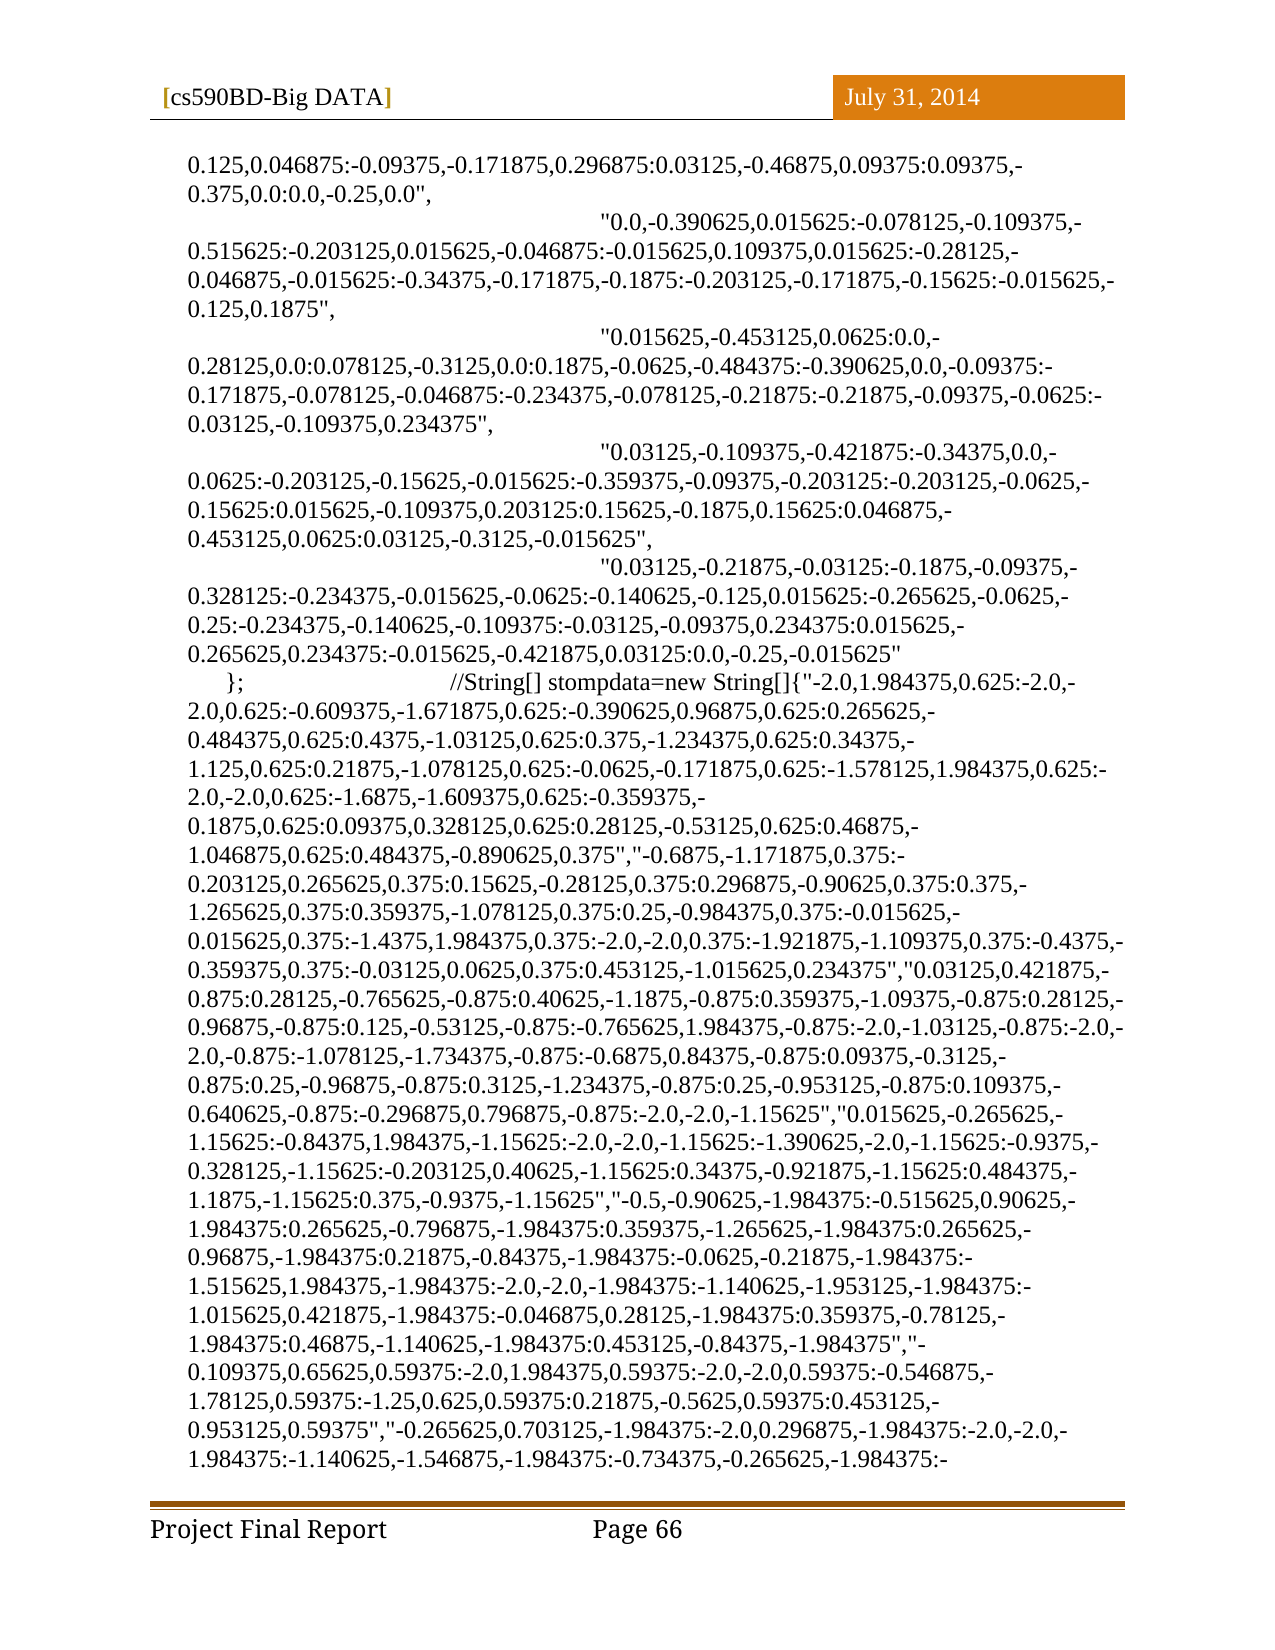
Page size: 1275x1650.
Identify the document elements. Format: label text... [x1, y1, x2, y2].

text "0.03125,-0.109375,-0.421875:-0.34375,0.0,-0.0625:-0.203125,-0.15625,-0.015625:-0.359375,-0.09375,-0.203125:-0.203125,-0.0625,-0.15625:0.015625,-0.109375,0.203125:0.15625,-0.1875,0.15625:0.046875,-0.453125,0.0625:0.03125,-0.3125,-0.015625", [187, 437, 1125, 552]
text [187, 667, 1125, 1472]
text "0.015625,-0.453125,0.0625:0.0,-0.28125,0.0:0.078125,-0.3125,0.0:0.1875,-0.0625,-0.484375:-0.390625,0.0,-0.09375:-0.171875,-0.078125,-0.046875:-0.234375,-0.078125,-0.21875:-0.21875,-0.09375,-0.0625:-0.03125,-0.109375,0.234375", [187, 322, 1125, 437]
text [187, 150, 1125, 207]
text "0.03125,-0.21875,-0.03125:-0.1875,-0.09375,-0.328125:-0.234375,-0.015625,-0.0625:-0.140625,-0.125,0.015625:-0.265625,-0.0625,-0.25:-0.234375,-0.140625,-0.109375:-0.03125,-0.09375,0.234375:0.015625,-0.265625,0.234375:-0.015625,-0.421875,0.03125:0.0,-0.25,-0.015625" [187, 552, 1125, 667]
text "0.0,-0.390625,0.015625:-0.078125,-0.109375,-0.515625:-0.203125,0.015625,-0.046875:-0.015625,0.109375,0.015625:-0.28125,-0.046875,-0.015625:-0.34375,-0.171875,-0.1875:-0.203125,-0.171875,-0.15625:-0.015625,-0.125,0.1875", [187, 207, 1125, 322]
